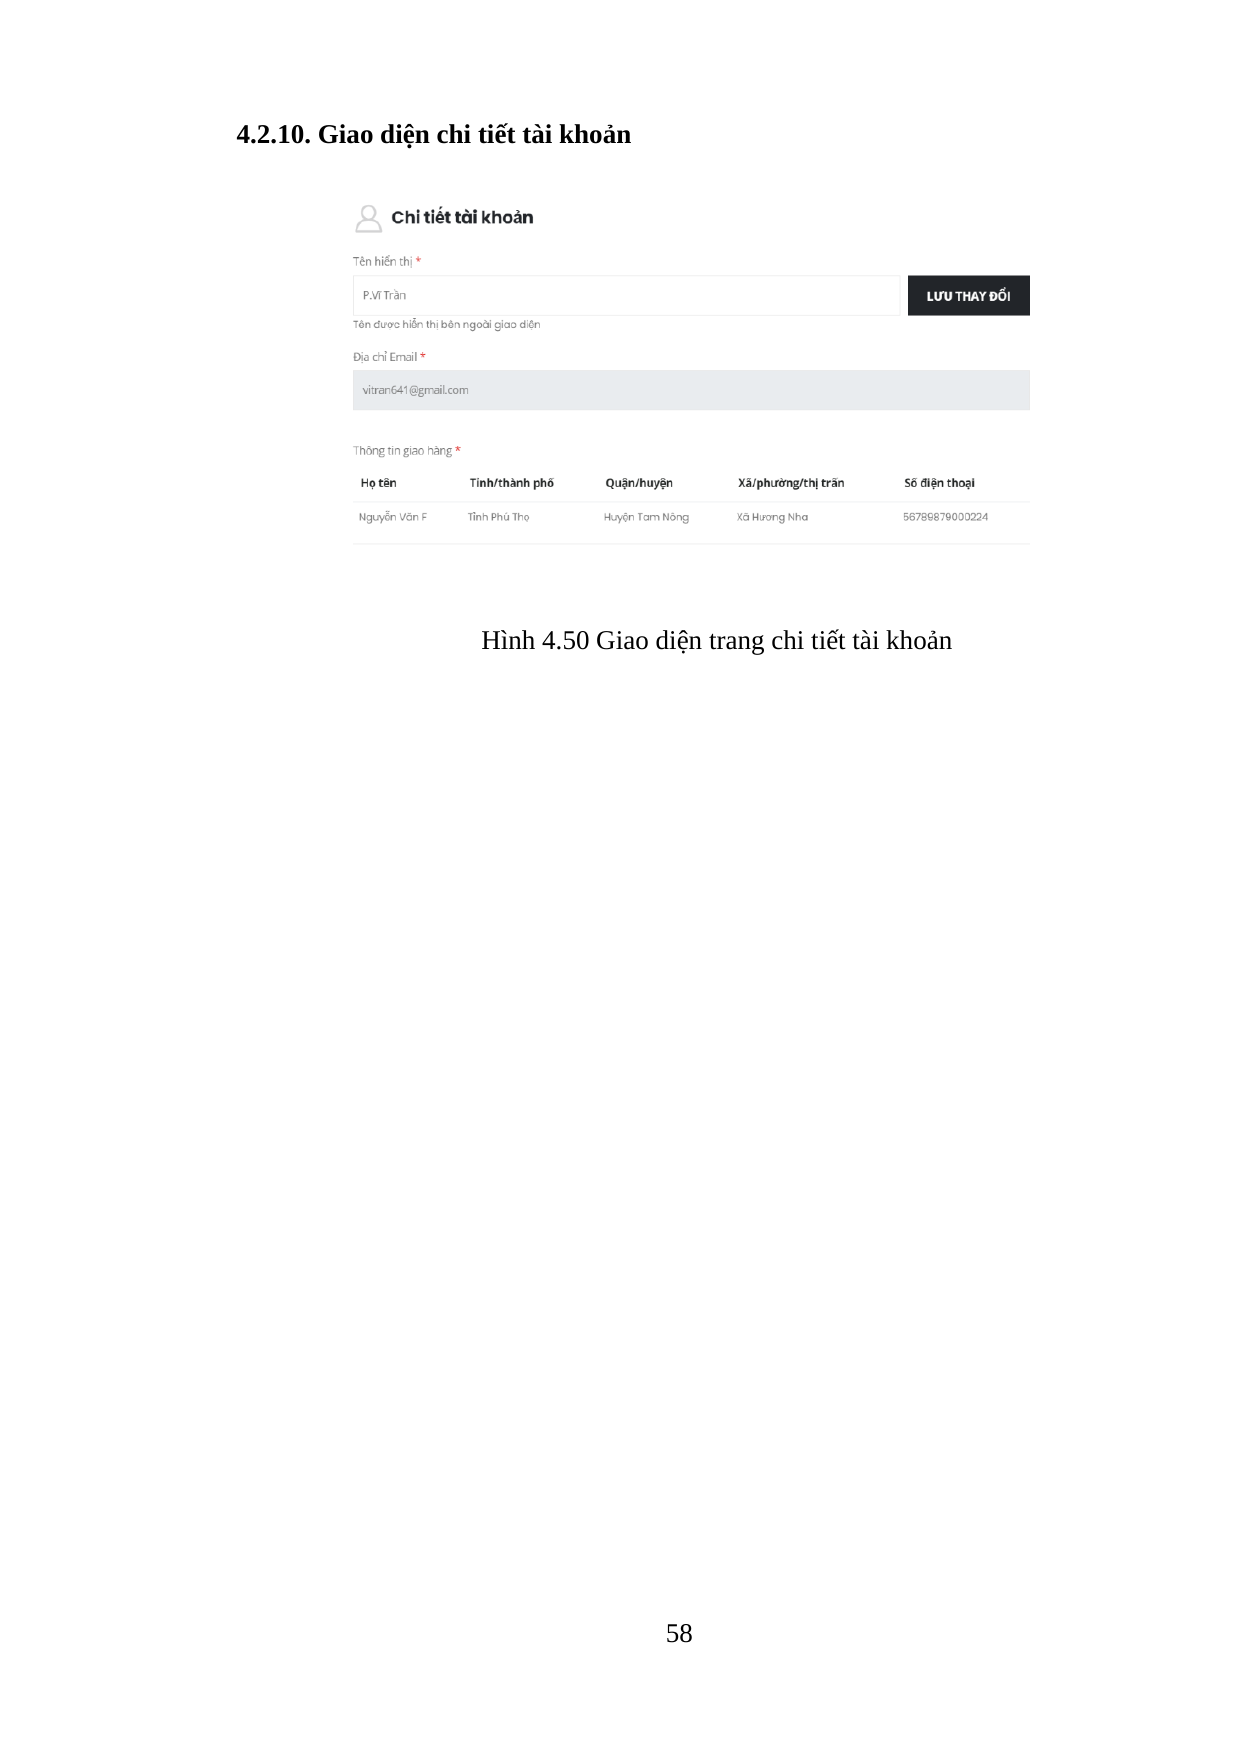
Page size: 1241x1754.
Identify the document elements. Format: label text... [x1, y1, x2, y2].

subtitle Giao diện chi tiết tài khoản [236, 118, 1152, 149]
picture [322, 177, 1077, 596]
